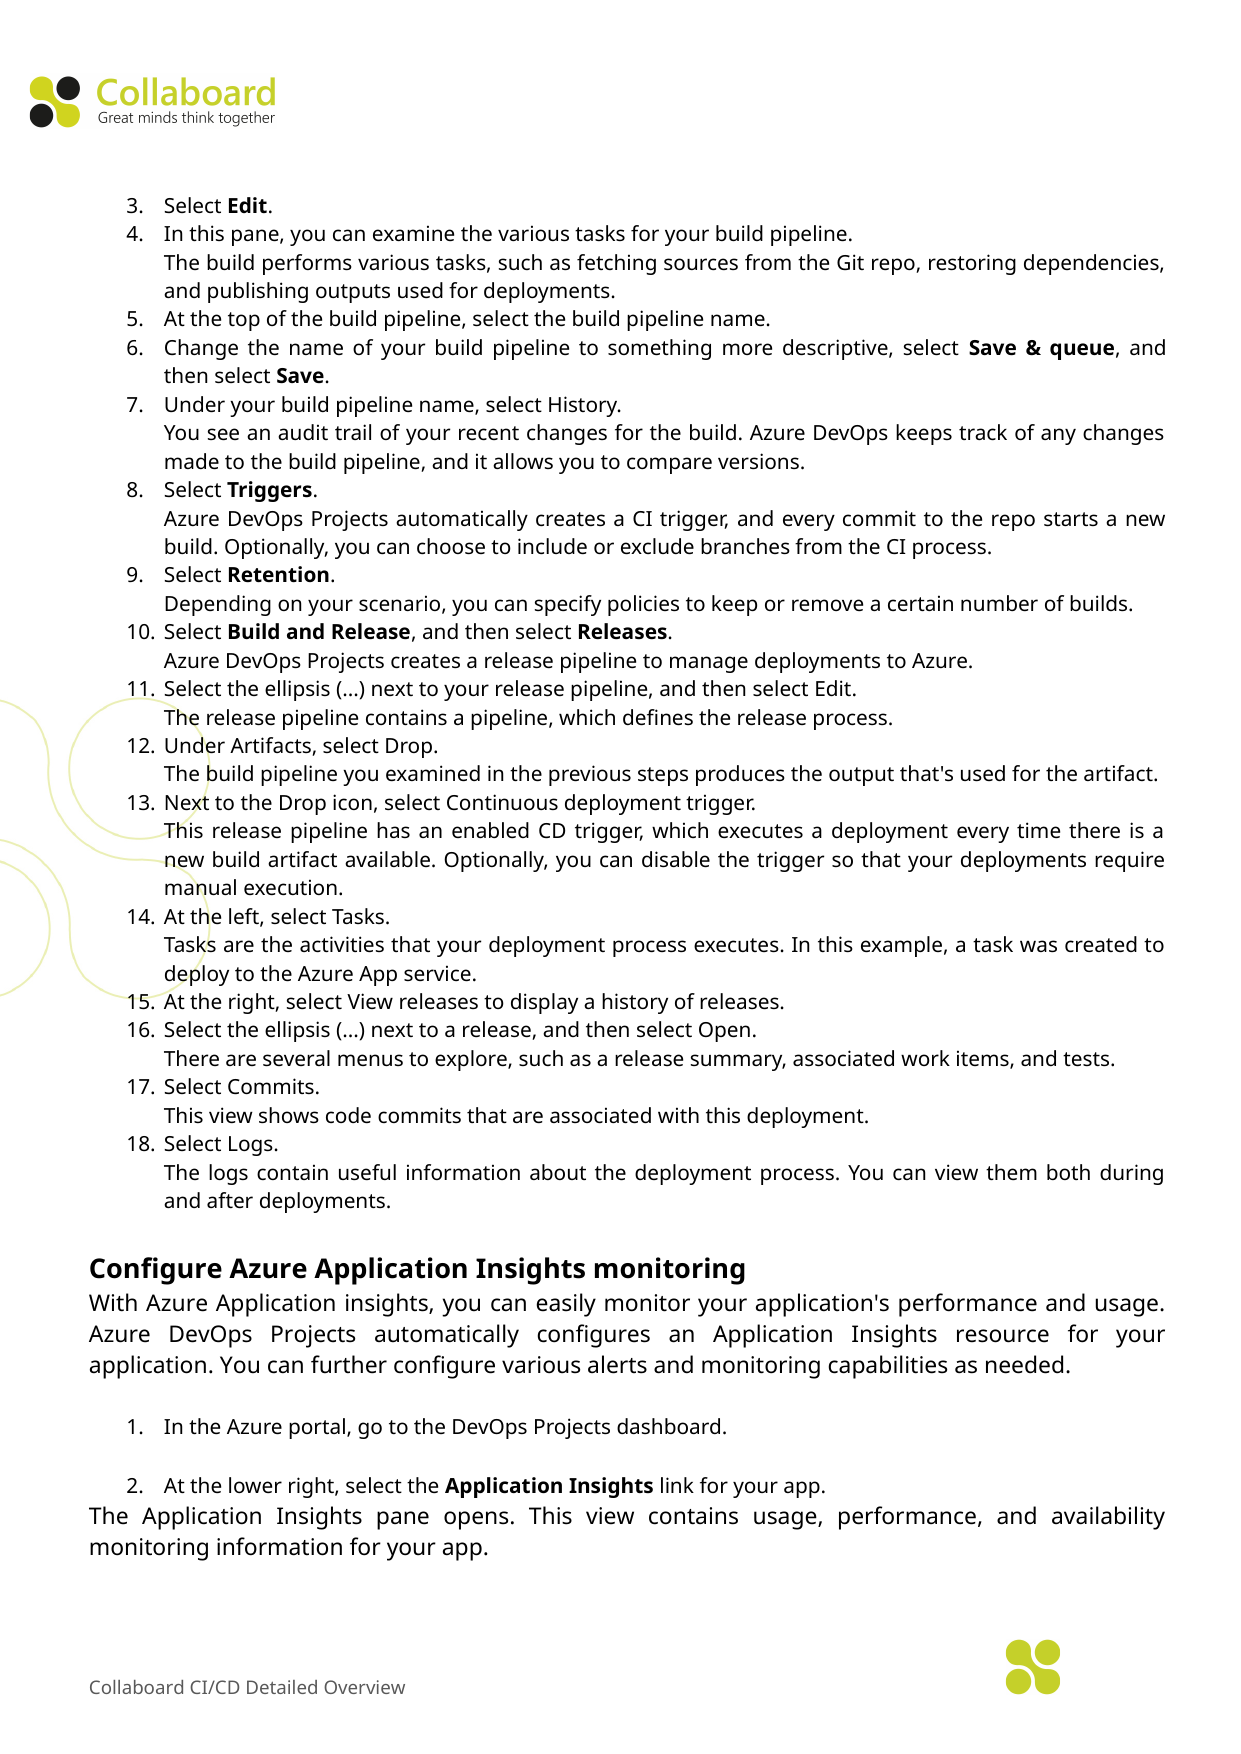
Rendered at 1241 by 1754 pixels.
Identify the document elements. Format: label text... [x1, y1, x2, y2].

list The build pipeline you examined in the previous steps produces the output that's used for the artifact. [164, 759, 1167, 788]
list Select Build and Release, and then select Releases. [126, 617, 1167, 646]
picture [0, 693, 164, 1004]
list At the top of the build pipeline, select the build pipeline name. [126, 304, 1167, 333]
list Change the name of your build pipeline to something more descriptive, select Save & queue, and then select Save. [126, 333, 1167, 390]
subtitle Configure Azure Application Insights monitoring [89, 1250, 1167, 1287]
list At the right, select View releases to display a history of releases. [126, 987, 1167, 1016]
list Select the ellipsis (...) next to a release, and then select Open. [126, 1016, 1167, 1044]
list Azure DevOps Projects creates a release pipeline to manage deployments to Azure. [164, 646, 1167, 674]
list Tasks are the activities that your deployment process executes. In this example, a task was created to deploy to the Azure App service. [164, 930, 1167, 987]
list Select the ellipsis (...) next to your release pipeline, and then select Edit. [126, 674, 1167, 703]
list Next to the Drop icon, select Continuous deployment trigger. [126, 788, 1167, 816]
list Under Artifacts, select Drop. [126, 731, 1167, 759]
picture [1005, 1639, 1061, 1695]
list Select Logs. [126, 1129, 1167, 1158]
list This release pipeline has an enabled CD trigger, which executes a deployment every time there is a new build artifact available. Optionally, you can disable the trigger so that your deployments require manual execution. [164, 816, 1167, 902]
list Select Triggers. [126, 475, 1167, 504]
list In this pane, you can examine the various tasks for your build pipeline. [126, 219, 1167, 248]
list This view shows code commits that are associated with this deployment. [164, 1101, 1167, 1129]
list The logs contain useful information about the deployment process. You can view them both during and after deployments. [164, 1158, 1167, 1214]
list Under your build pipeline name, select History. [126, 390, 1167, 418]
list You see an audit trail of your recent changes for the build. Azure DevOps keeps track of any changes made to the build pipeline, and it allows you to compare versions. [164, 418, 1167, 475]
list Depending on your scenario, you can specify policies to keep or remove a certain number of builds. [164, 589, 1167, 617]
list At the left, select Tasks. [126, 902, 1167, 930]
list At the lower right, select the Application Insights link for your app. [126, 1472, 1167, 1500]
list The build performs various tasks, such as fetching sources from the Git repo, restoring dependencies, and publishing outputs used for deployments. [164, 248, 1167, 304]
list The release pipeline contains a pipeline, which defines the release process. [164, 703, 1167, 731]
list Select Edit. [126, 191, 1167, 219]
list Select Retention. [126, 561, 1167, 589]
text With Azure Application insights, you can easily monitor your application's performance and usage. Azure DevOps Projects automatically configures an Application Insights resource for your application. You can further configure various alerts and monitoring capabilities as needed. [89, 1287, 1167, 1381]
list Select Commits. [126, 1072, 1167, 1101]
picture [29, 73, 278, 129]
list In the Azure portal, go to the DevOps Projects dashboard. [126, 1412, 1167, 1440]
text The Application Insights pane opens. This view contains usage, performance, and availability monitoring information for your app. [89, 1500, 1167, 1562]
list Azure DevOps Projects automatically creates a CI trigger, and every commit to the repo starts a new build. Optionally, you can choose to include or exclude branches from the CI process. [164, 504, 1167, 561]
list There are several menus to explore, such as a release summary, associated work items, and tests. [164, 1044, 1167, 1072]
